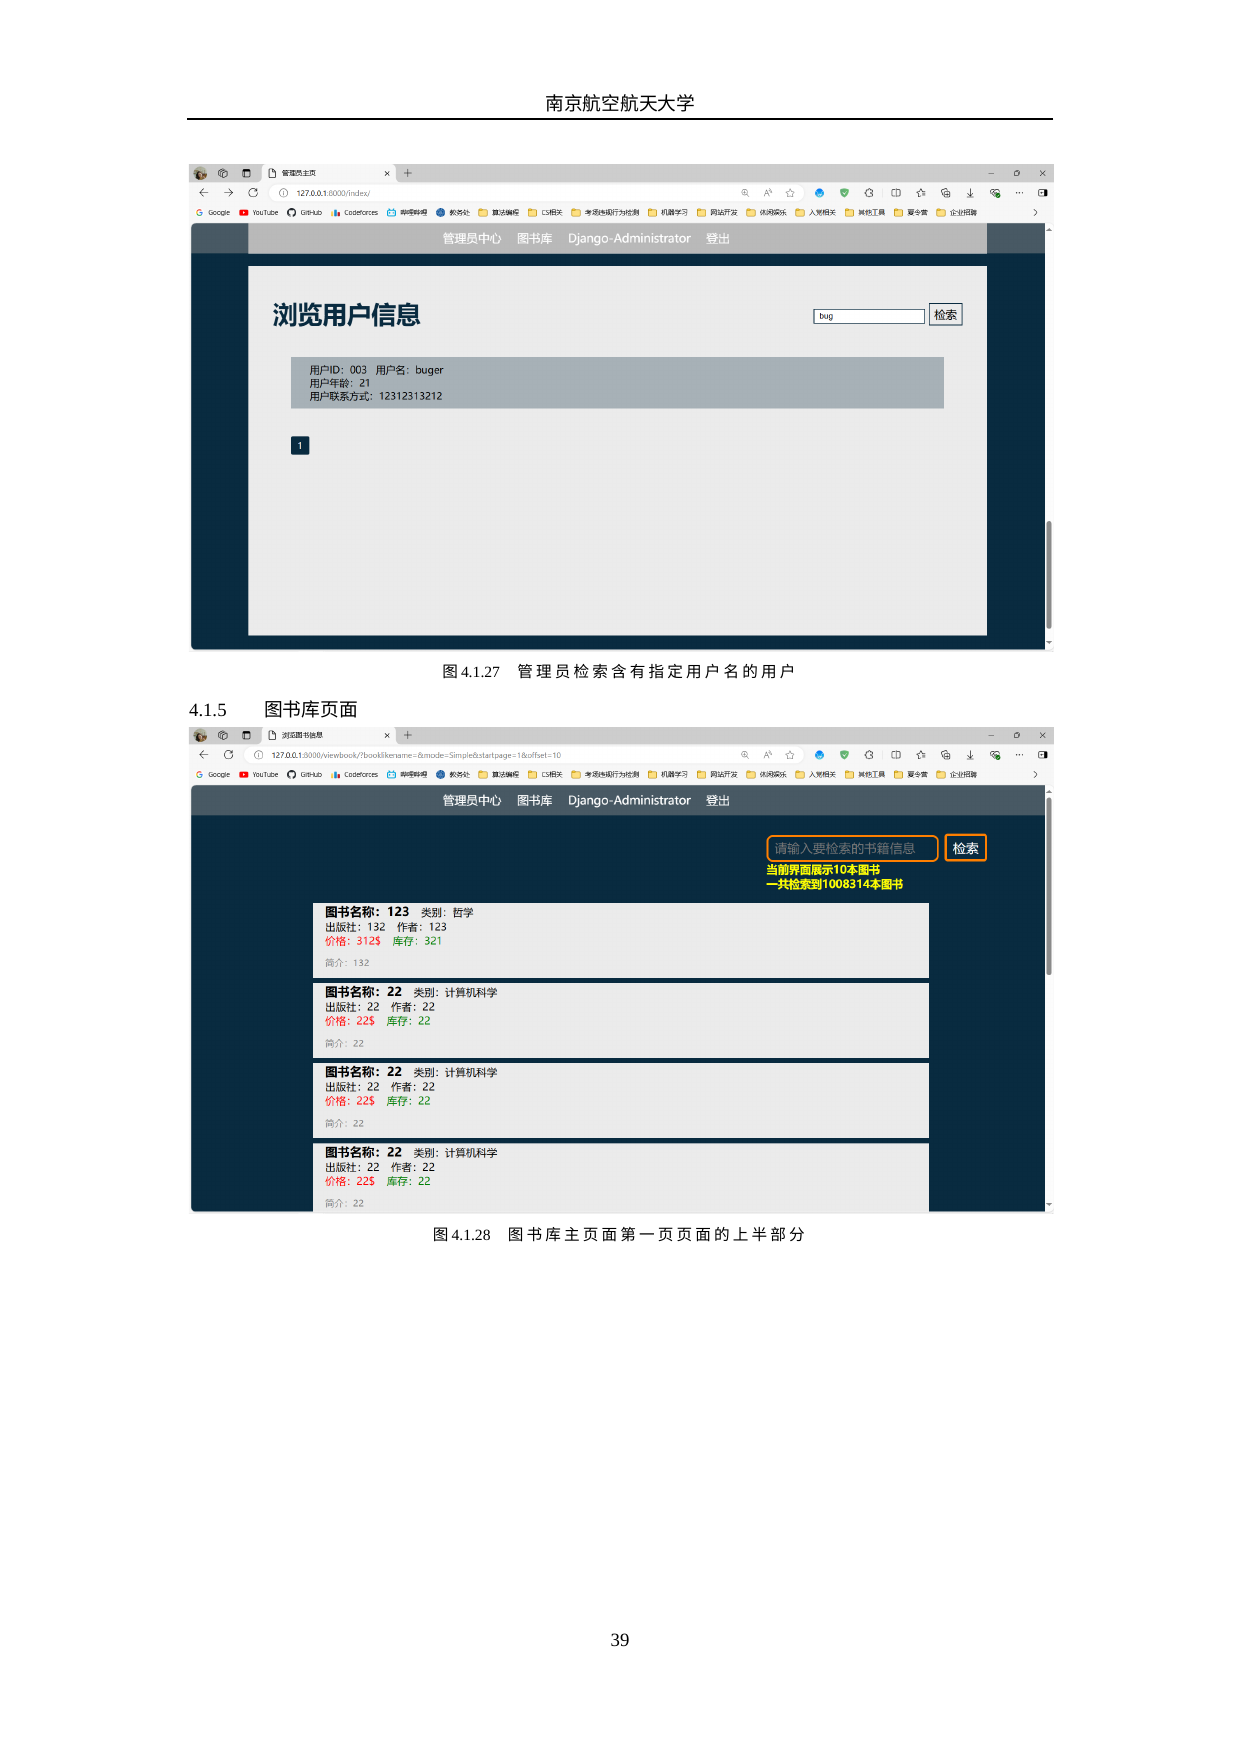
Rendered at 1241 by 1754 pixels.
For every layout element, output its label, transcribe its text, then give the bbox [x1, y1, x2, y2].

text 图4.1.27 管理员检索含有指定用户名的用户 [189, 652, 1051, 689]
text 图4.1.28 图书库主页面第一页页面的上半部分 [189, 1214, 1051, 1252]
picture [188, 727, 1054, 1214]
picture [188, 164, 1054, 652]
subtitle 图书库页面 [189, 689, 1051, 727]
